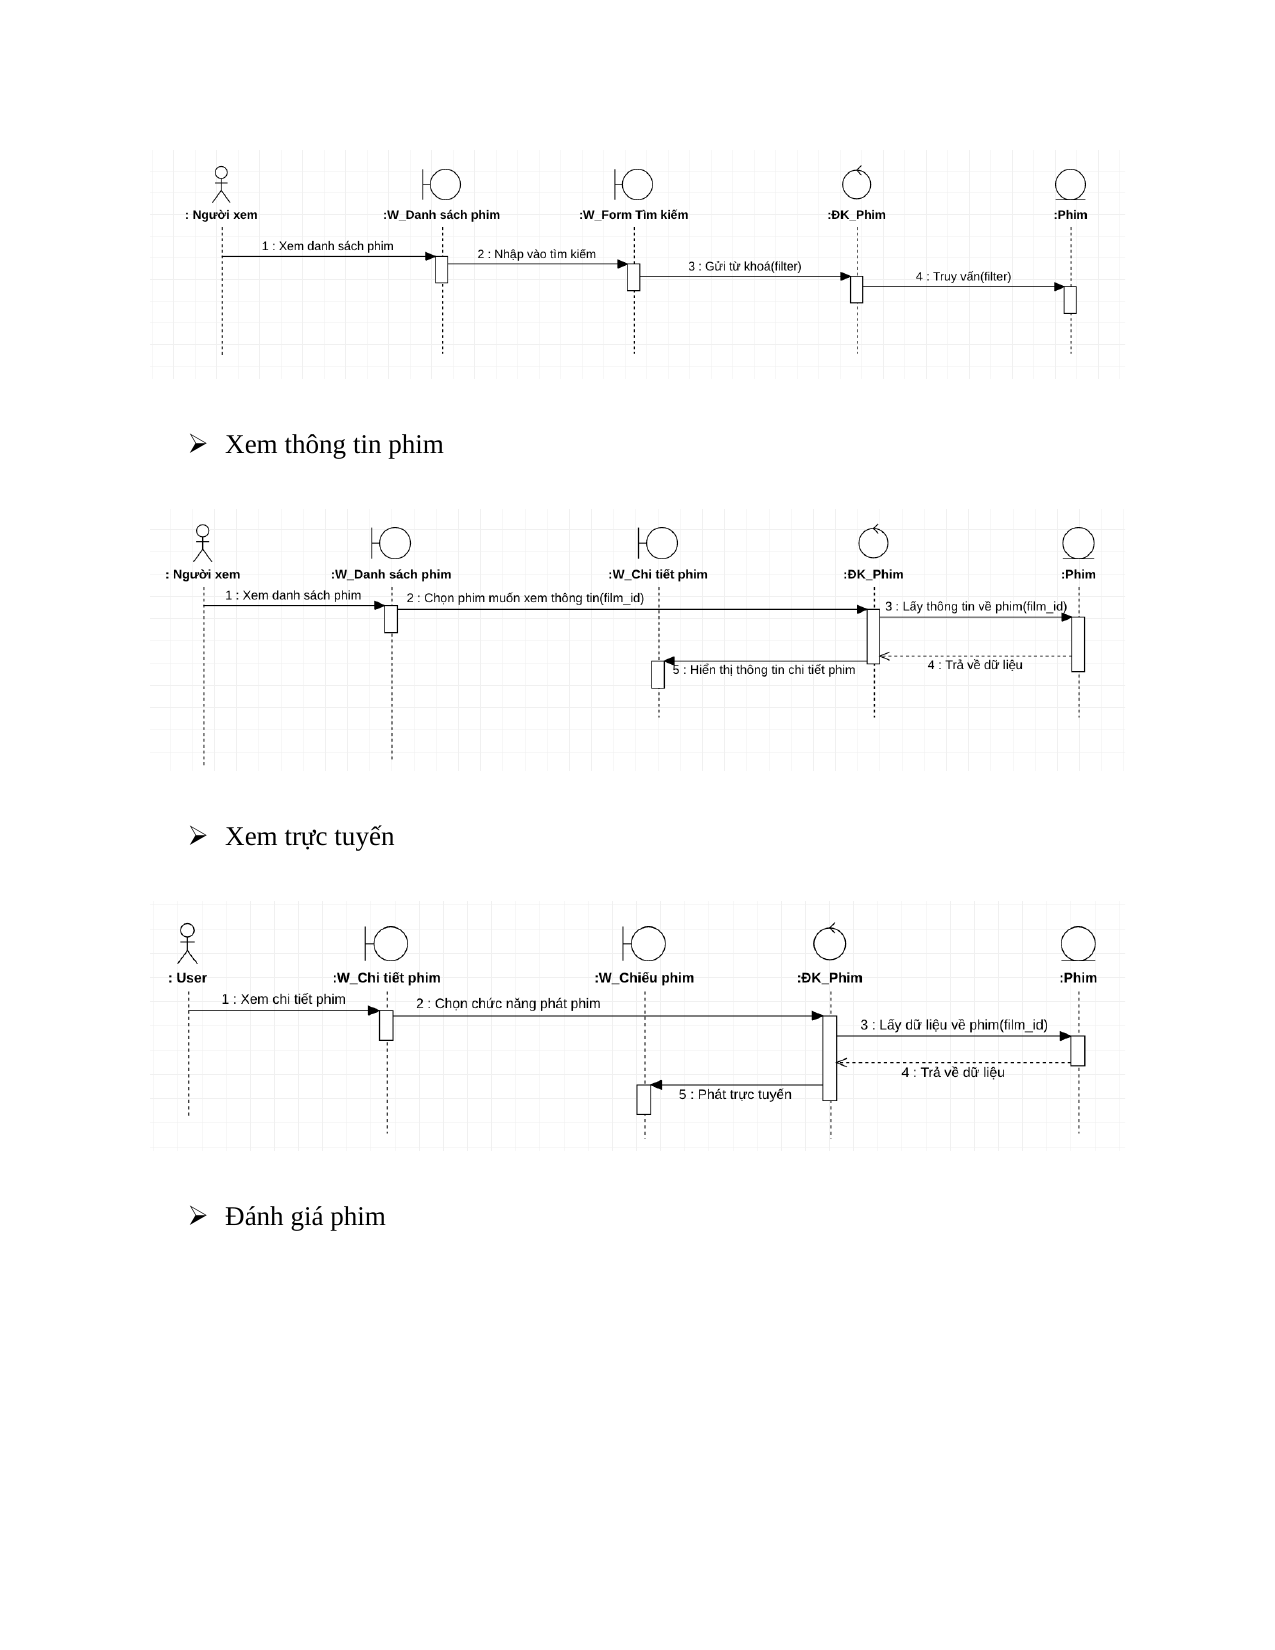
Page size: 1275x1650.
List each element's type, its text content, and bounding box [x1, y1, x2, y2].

picture [150, 509, 1125, 771]
list Xem thông tin phim [187, 428, 1125, 459]
list Xem trực tuyến [187, 821, 1125, 852]
list Đánh giá phim [187, 1200, 1125, 1231]
picture [150, 901, 1125, 1151]
picture [150, 150, 1125, 379]
